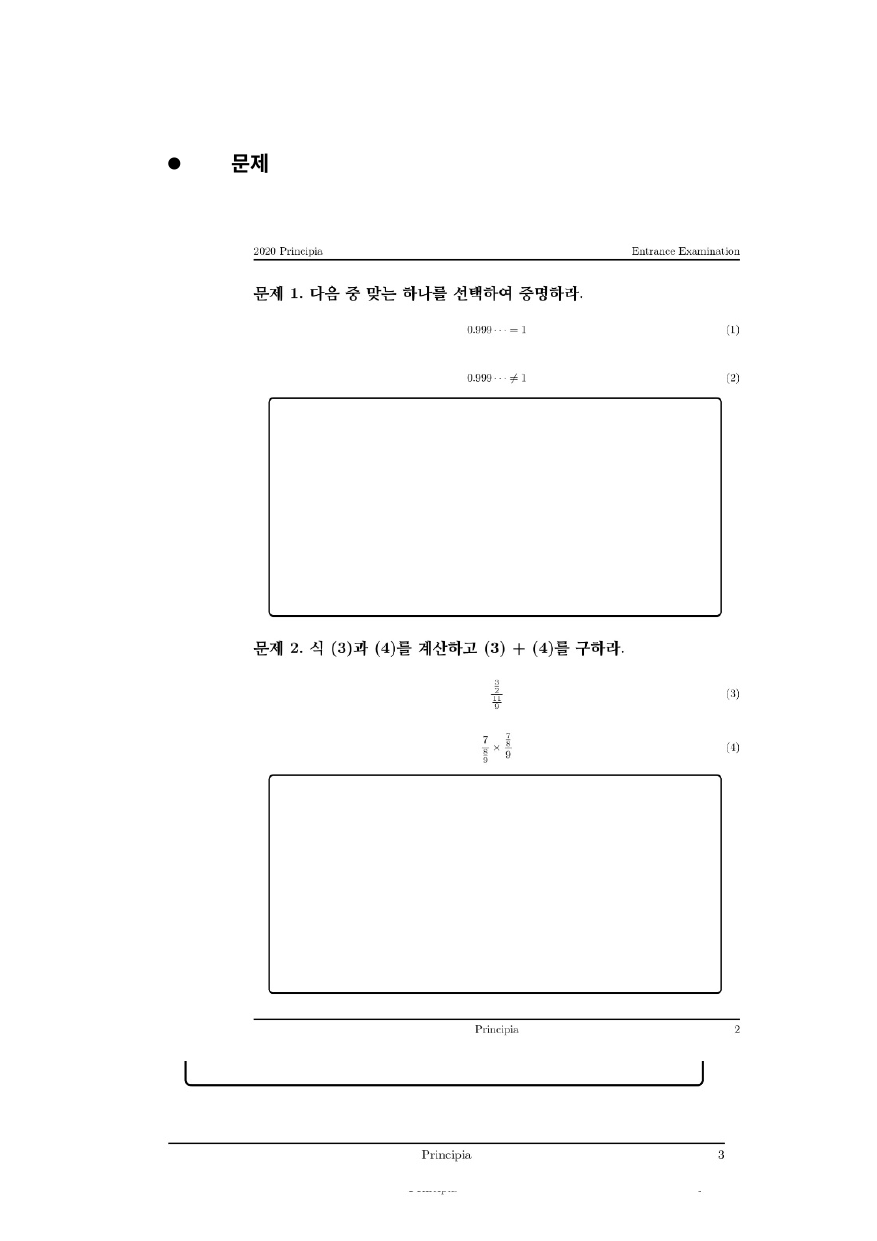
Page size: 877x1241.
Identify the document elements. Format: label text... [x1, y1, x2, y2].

picture [47, 192, 847, 1239]
subtitle 문제 [166, 148, 711, 178]
